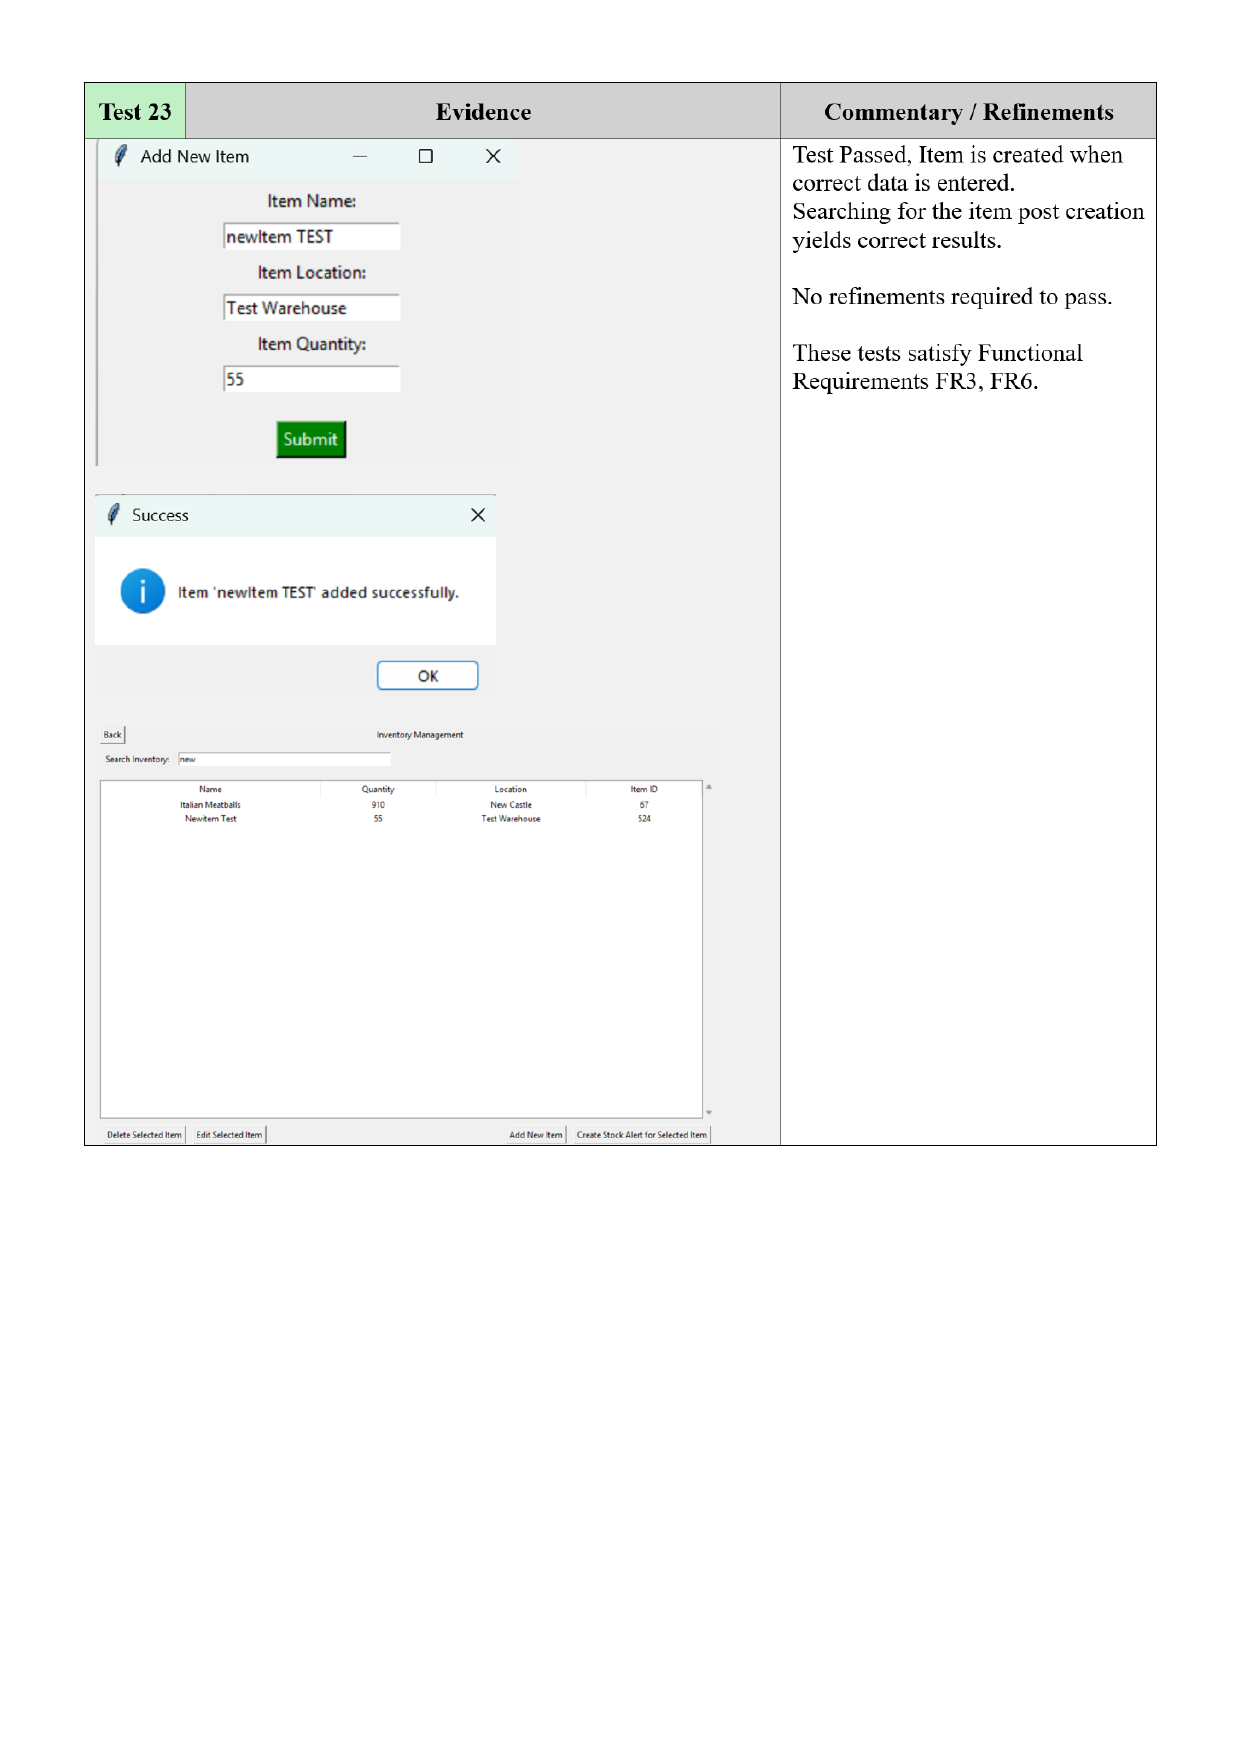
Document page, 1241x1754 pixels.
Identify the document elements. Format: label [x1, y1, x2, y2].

picture [75, 75, 1166, 1155]
